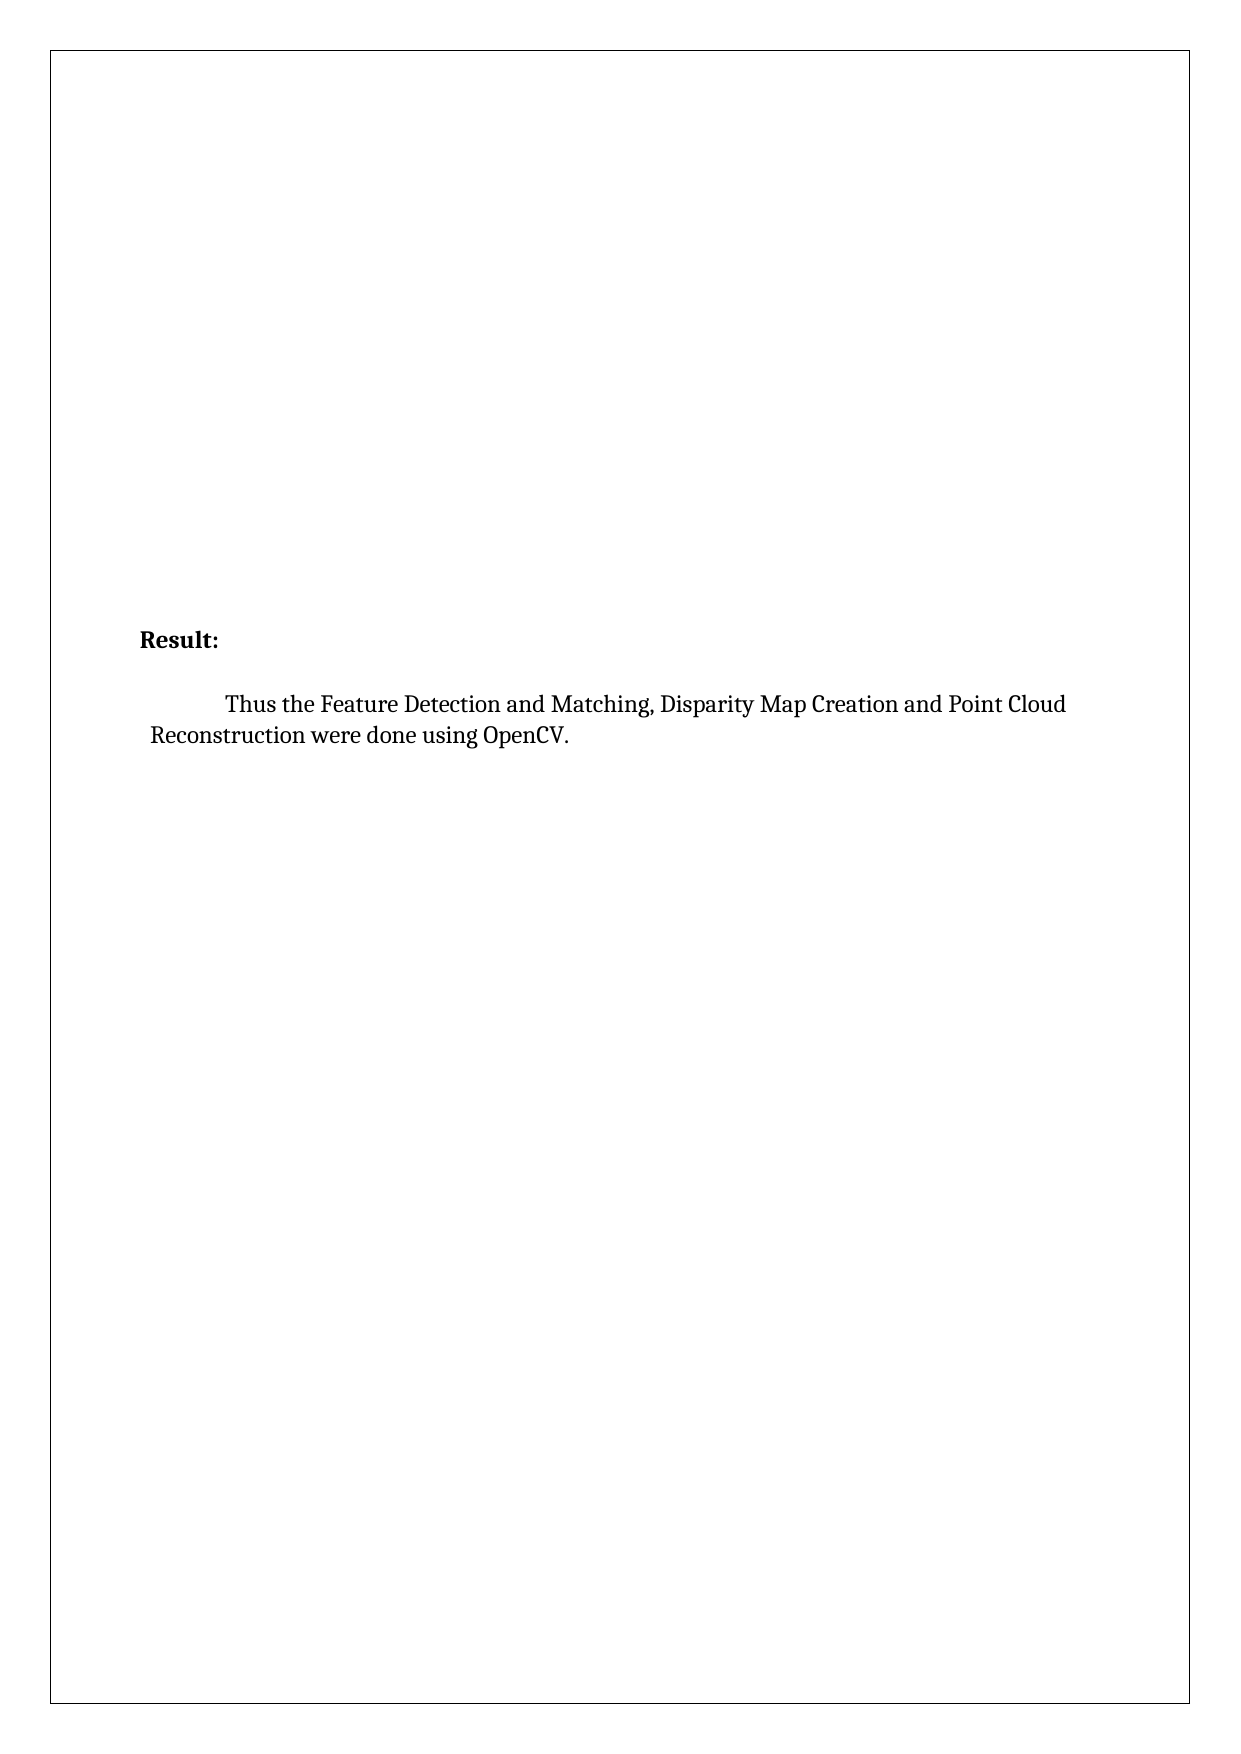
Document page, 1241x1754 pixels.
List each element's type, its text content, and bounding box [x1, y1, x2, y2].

subtitle Result: [139, 626, 1101, 655]
text Thus the Feature Detection and Matching, Disparity Map Creation and Point Cloud Reconstruction were done using OpenCV. [150, 690, 1091, 750]
